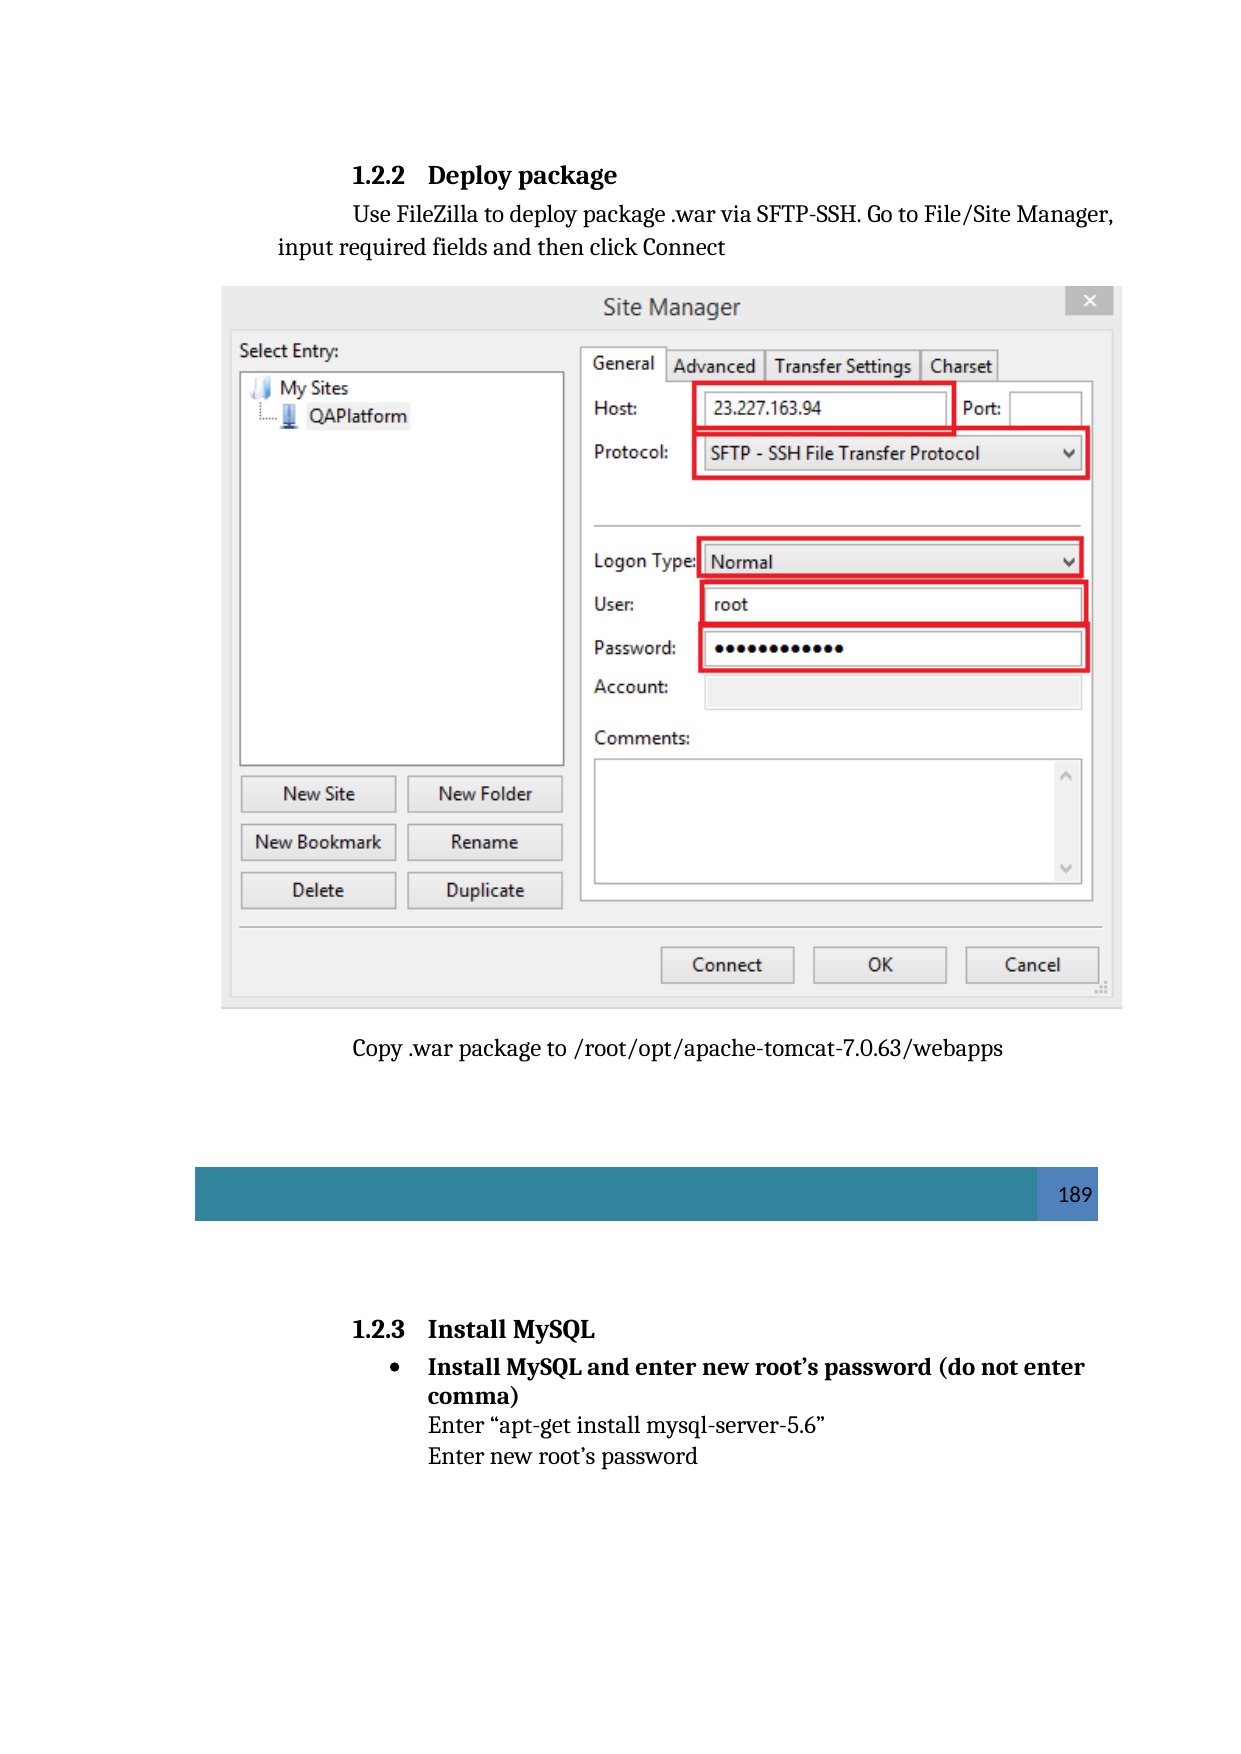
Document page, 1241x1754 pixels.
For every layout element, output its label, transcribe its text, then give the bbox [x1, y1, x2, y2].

text Copy .war package to /root/opt/apache-tomcat-7.0.63/webapps [278, 1034, 1122, 1063]
subtitle Install MySQL [353, 1139, 1122, 1345]
subtitle Deploy package [353, 160, 1122, 191]
list Enter new root’s password [428, 1442, 1122, 1471]
text Use FileZilla to deploy package .war via SFTP-SSH. Go to File/Site Manager, input required fields and then click Connect [278, 200, 1122, 261]
picture [221, 286, 1123, 1009]
list Install MySQL and enter new root’s password (do not enter comma) [390, 1353, 1122, 1411]
list Enter “apt-get install mysql-server-5.6” [428, 1411, 1122, 1439]
